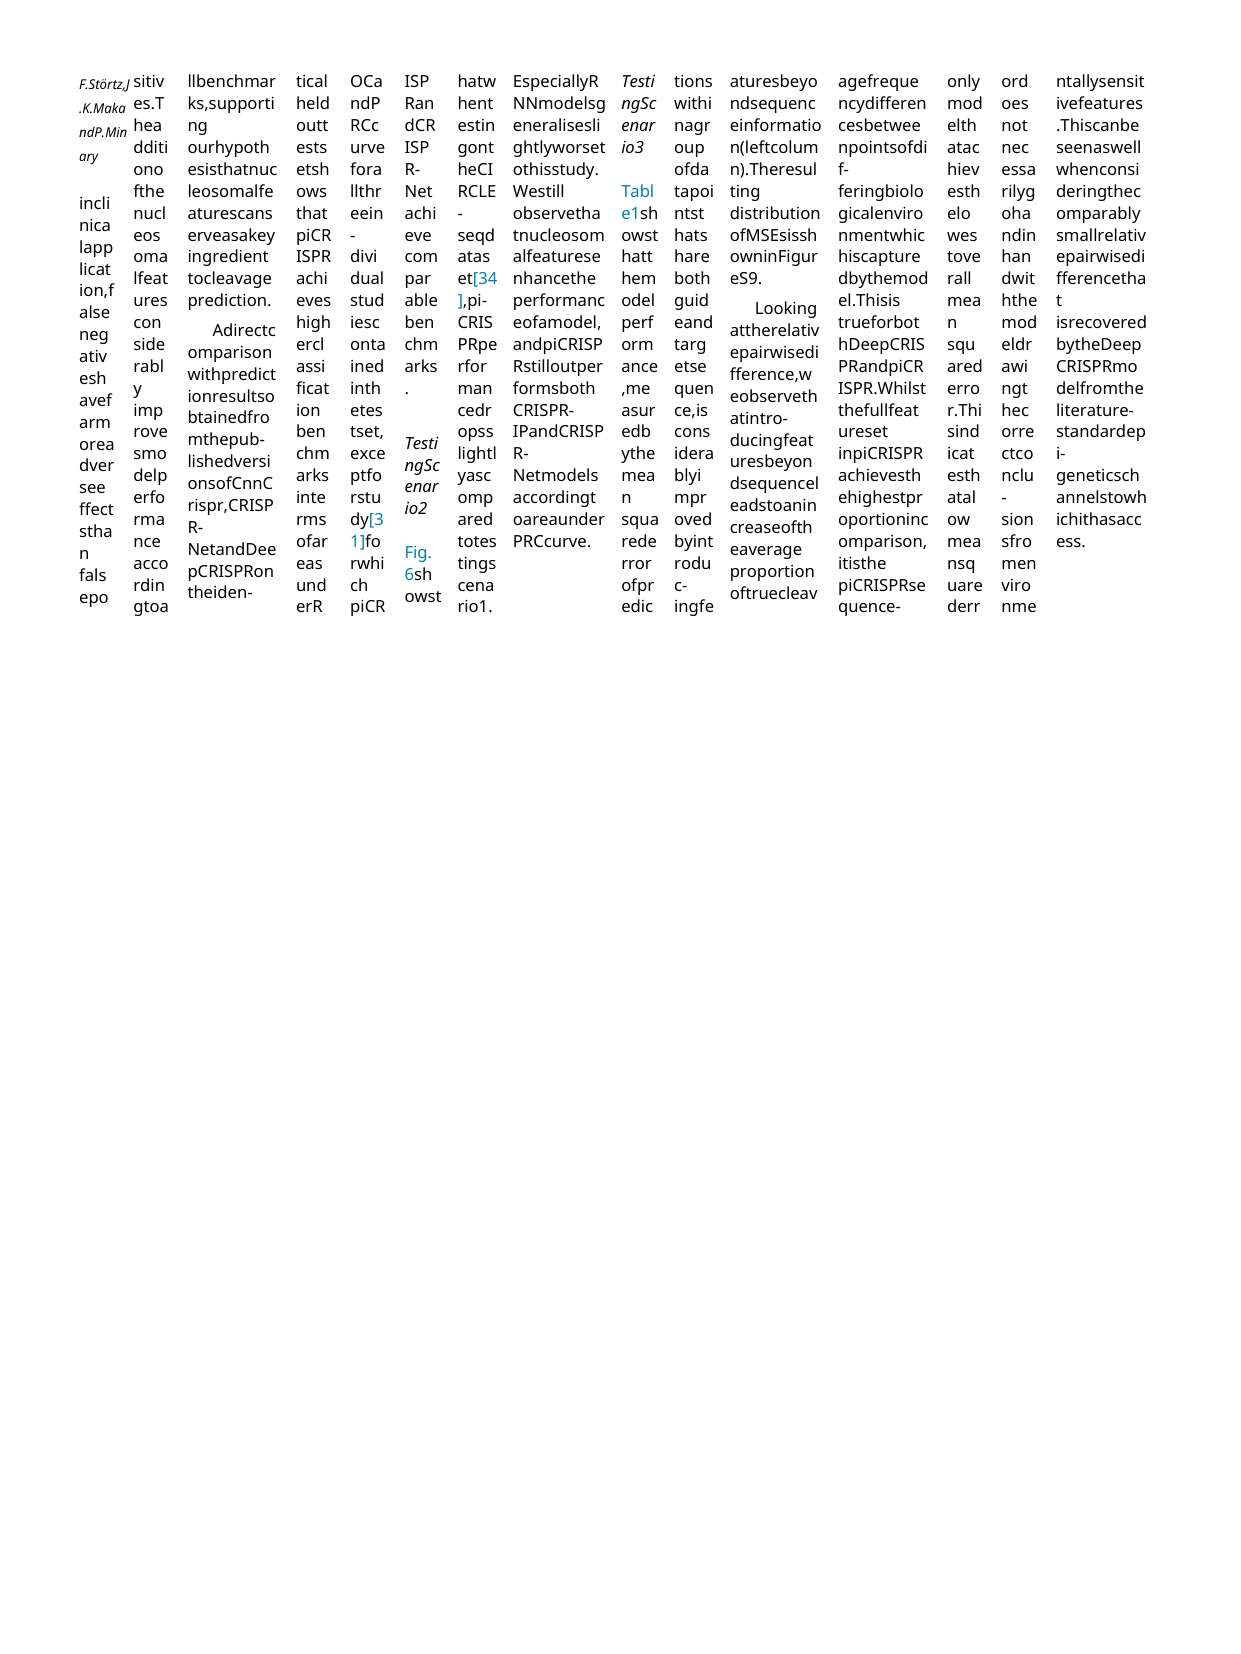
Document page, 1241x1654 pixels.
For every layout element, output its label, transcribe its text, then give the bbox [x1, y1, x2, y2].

picture [473, 272, 477, 287]
text TestingScenario3 Table1showsthatthemodelperformance,measuredbythemean squarederrorofpredictionswithinagroupofdatapointsthatshare bothguideandtargetsequence,isconsiderablyimprovedbyintroduc-ingfeaturesbeyondsequenceinformation(leftcolumn).Theresulting distributionofMSEsisshowninFigureS9. [674, 70, 714, 617]
text TestingScenario3 Table1showsthatthemodelperformance,measuredbythemean squarederrorofpredictionswithinagroupofdatapointsthatshare bothguideandtargetsequence,isconsiderablyimprovedbyintroduc-ingfeaturesbeyondsequenceinformation(leftcolumn).Theresulting distributionofMSEsisshowninFigureS9. [729, 70, 823, 289]
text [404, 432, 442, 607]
picture [621, 185, 630, 197]
text TestingScenario2 Fig.6showsthatwhentestingontheCIRCLE-seqdataset[34],pi-CRISPRperformancedropsslightlyascomparedtotestingscenario1. EspeciallyRNNmodelsgeneraliseslightlyworsetothisstudy.Westill observethatnucleosomalfeaturesenhancetheperformanceofamodel, andpiCRISPRstilloutperformsbothCRISPR-IPandCRISPR-Netmodels accordingtoareaunderPRCcurve. [457, 70, 498, 617]
text inclinicalapplication,falsenegativeshavefarmoreadverseeffectsthan falsepositives.Theadditionofthenucleosomalfeaturesconsiderably improvesmodelperformanceaccordingtoallbenchmarks,supporting ourhypothesisthatnucleosomalfeaturescanserveasakeyingredient tocleavageprediction. [133, 70, 169, 617]
text Adirectcomparisonwithpredictionresultsobtainedfromthepub-lishedversionsofCnnCrispr,CRISPR-NetandDeepCRISPRontheiden-ticalheldouttestsetshowsthatpiCRISPRachieveshigherclassification benchmarksintermsofareasunderROCandPRCcurveforallthreein-dividualstudiescontainedinthetestset,exceptforstudy[31]forwhich piCRISPRandCRISPR-Netachievecomparablebenchmarks. [187, 319, 277, 603]
text Lookingattherelativepairwisedifference,weobservethatintro-ducingfeaturesbeyondsequenceleadstoanincreaseoftheaverage proportionoftruecleavagefrequencydifferencesbetweenpointsofdif-feringbiologicalenvironmentwhichiscapturedbythemodel.Thisis trueforbothDeepCRISPRandpiCRISPR.Whilstthefullfeatureset inpiCRISPRachievesthehighestproportionincomparison,itisthe piCRISPRsequence-onlymodelthatachievesthelowestoverallmean squarederror.Thisindicatesthatalowmeansquarederrordoesnot necessarilygohandinhandwiththemodeldrawingthecorrectconclu-sionsfromenvironmentallysensitivefeatures.Thiscanbeseenaswell whenconsideringthecomparablysmallrelativepairwisedifferencethat isrecoveredbytheDeepCRISPRmodelfromtheliterature-standardepi-geneticschannelstowhichithasaccess. [838, 70, 928, 617]
picture [359, 535, 363, 550]
text F.Störtz,J.K.MakandP.Minary [79, 70, 133, 166]
picture [457, 294, 461, 309]
text TestingScenario3 Table1showsthatthemodelperformance,measuredbythemean squarederrorofpredictionswithinagroupofdatapointsthatshare bothguideandtargetsequence,isconsiderablyimprovedbyintroduc-ingfeaturesbeyondsequenceinformation(leftcolumn).Theresulting distributionofMSEsisshowninFigureS9. [621, 70, 659, 617]
text inclinicalapplication,falsenegativeshavefarmoreadverseeffectsthan falsepositives.Theadditionofthenucleosomalfeaturesconsiderably improvesmodelperformanceaccordingtoallbenchmarks,supporting ourhypothesisthatnucleosomalfeaturescanserveasakeyingredient tocleavageprediction. [187, 70, 277, 311]
picture [369, 513, 373, 528]
text TestingScenario2 Fig.6showsthatwhentestingontheCIRCLE-seqdataset[34],pi-CRISPRperformancedropsslightlyascomparedtotestingscenario1. EspeciallyRNNmodelsgeneraliseslightlyworsetothisstudy.Westill observethatnucleosomalfeaturesenhancetheperformanceofamodel, andpiCRISPRstilloutperformsbothCRISPR-IPandCRISPR-Netmodels accordingtoareaunderPRCcurve. [513, 70, 606, 552]
